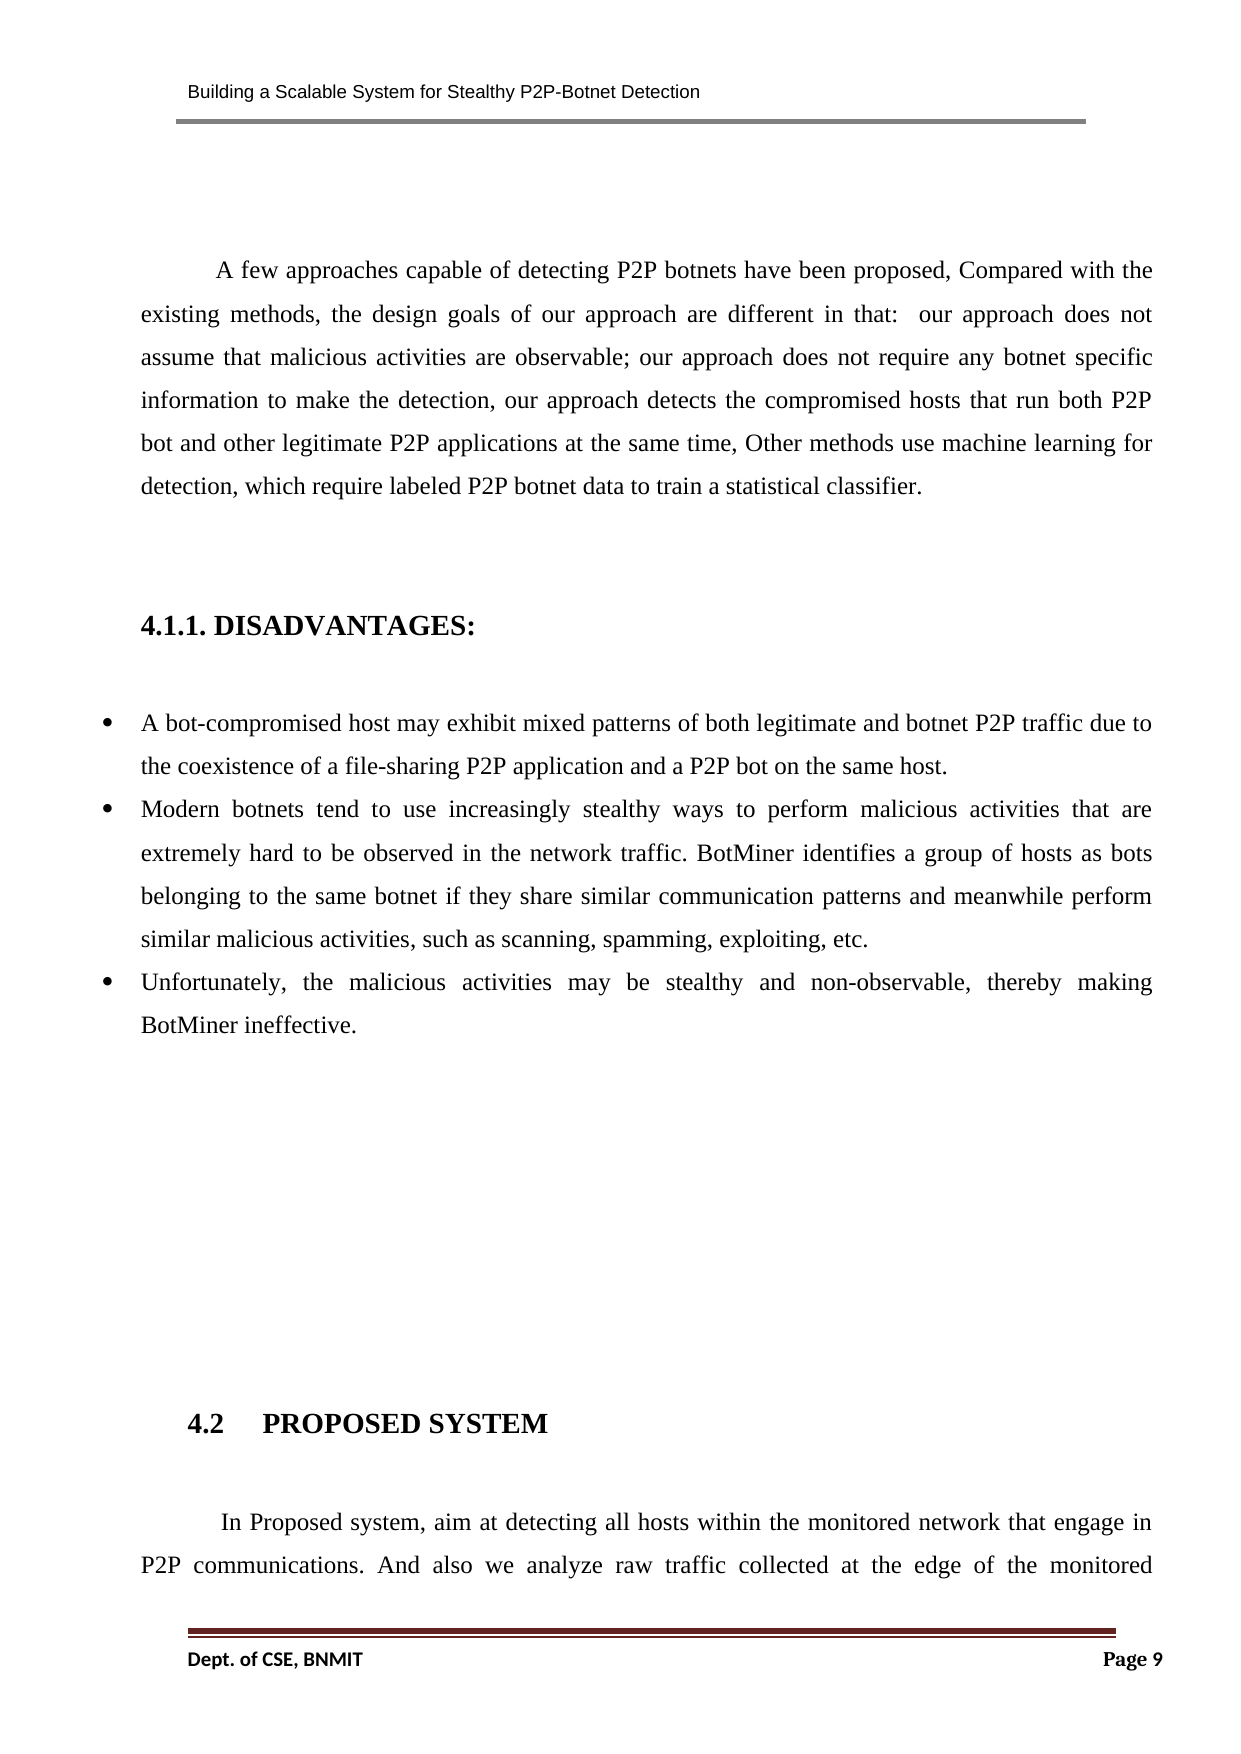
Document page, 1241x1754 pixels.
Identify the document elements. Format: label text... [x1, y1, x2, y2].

list A bot-compromised host may exhibit mixed patterns of both legitimate and botnet P2P traffic due to the coexistence of a file-sharing P2P application and a P2P bot on the same host. [103, 708, 1154, 780]
list Modern botnets tend to use increasingly stealthy ways to perform malicious activities that are extremely hard to be observed in the network traffic. BotMiner identifies a group of hosts as bots belonging to the same botnet if they share similar communication patterns and meanwhile perform similar malicious activities, such as scanning, spamming, exploiting, etc. [103, 794, 1154, 953]
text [141, 1507, 1154, 1579]
text A few approaches capable of detecting P2P botnets have been proposed, Compared with the existing methods, the design goals of our approach are different in that: our approach does not assume that malicious activities are observable; our approach does not require any botnet specific information to make the detection, our approach detects the compromised hosts that run both P2P bot and other legitimate P2P applications at the same time, Other methods use machine learning for detection, which require labeled P2P botnet data to train a statistical classifier. [141, 256, 1154, 500]
text 4.1.1. DISADVANTAGES: [141, 608, 1154, 641]
text 4.2 PROPOSED SYSTEM [187, 1406, 1154, 1440]
list Unfortunately, the malicious activities may be stealthy and non-observable, thereby making BotMiner ineffective. [103, 967, 1154, 1039]
